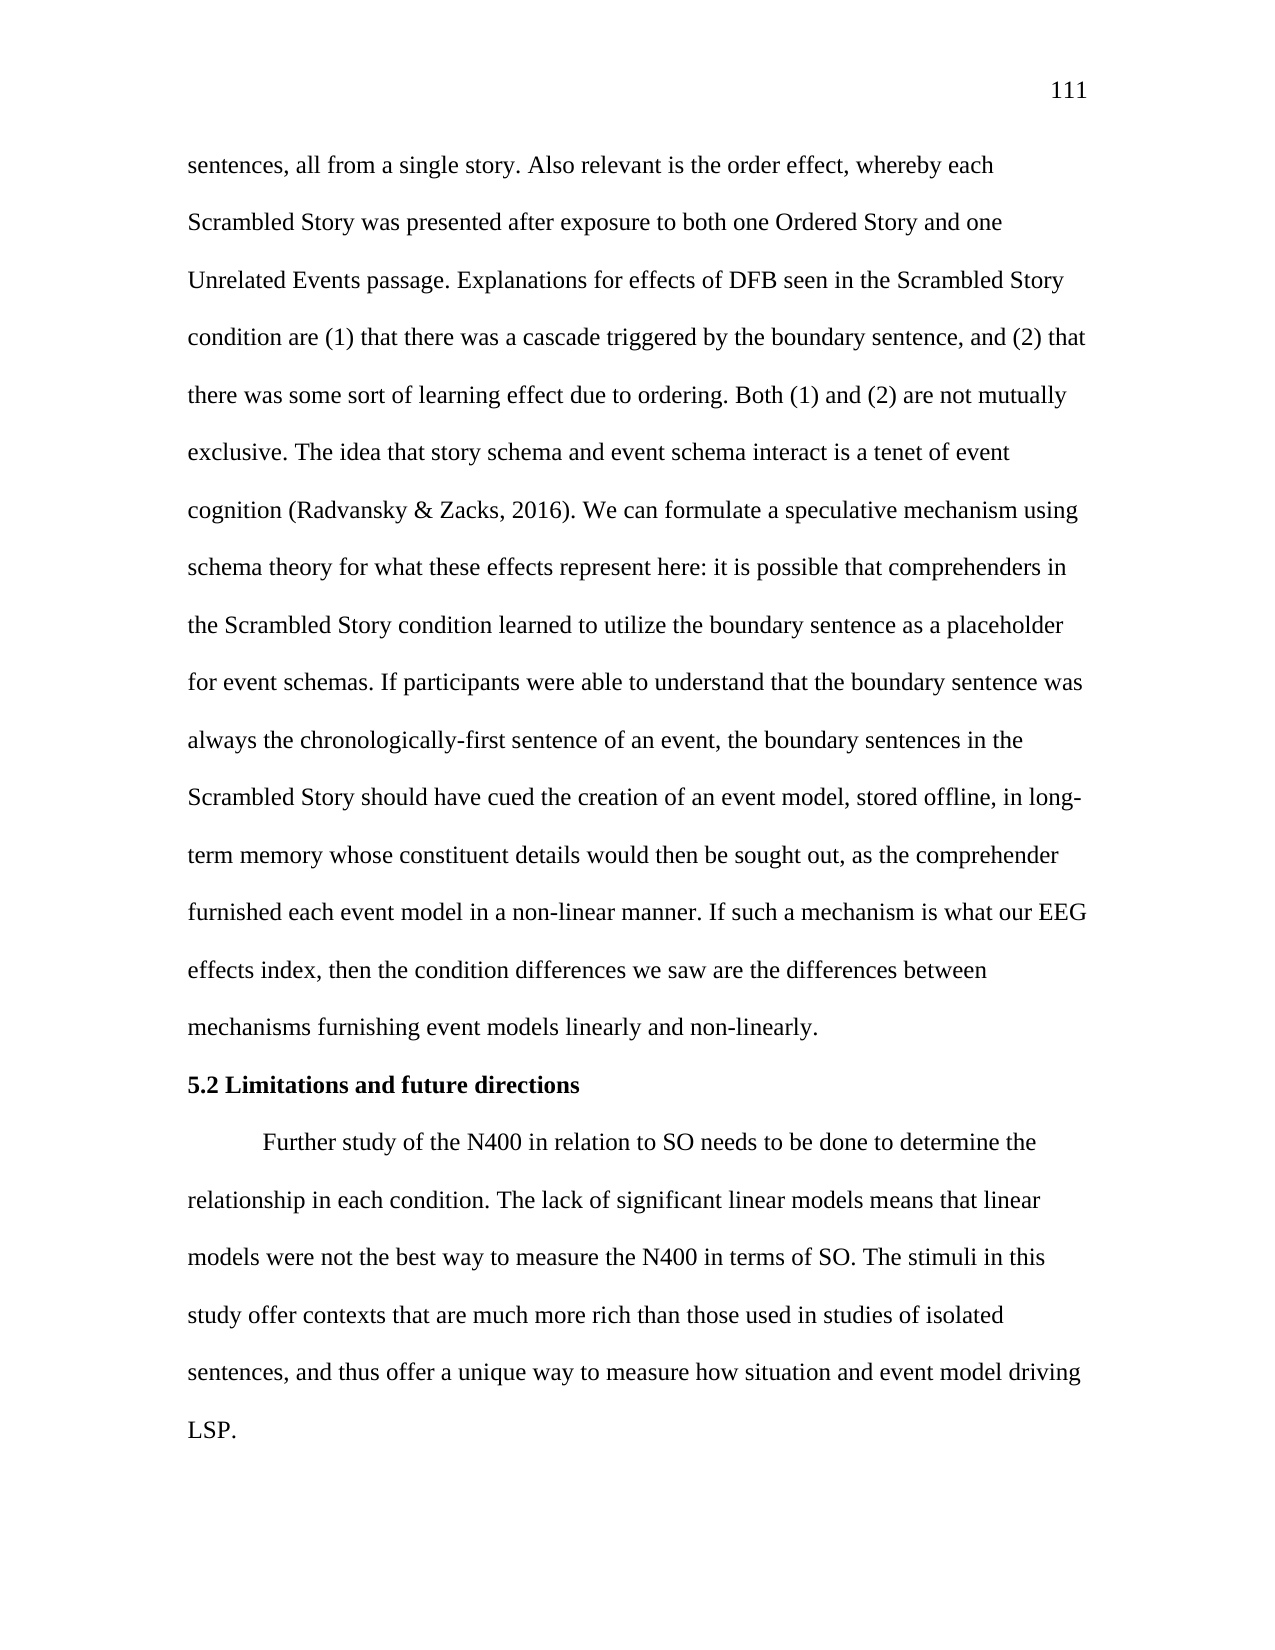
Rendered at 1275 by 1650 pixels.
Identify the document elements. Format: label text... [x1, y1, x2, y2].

text Further study of the N400 in relation to SO needs to be done to determine the relationship in each condition. The lack of significant linear models means that linear models were not the best way to measure the N400 in terms of SO. The stimuli in this study offer contexts that are much more rich than those used in studies of isolated sentences, and thus offer a unique way to measure how situation and event model driving LSP. [187, 1127, 1087, 1444]
subtitle 5.2 Limitations and future directions [187, 1070, 1087, 1099]
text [187, 150, 1087, 1041]
